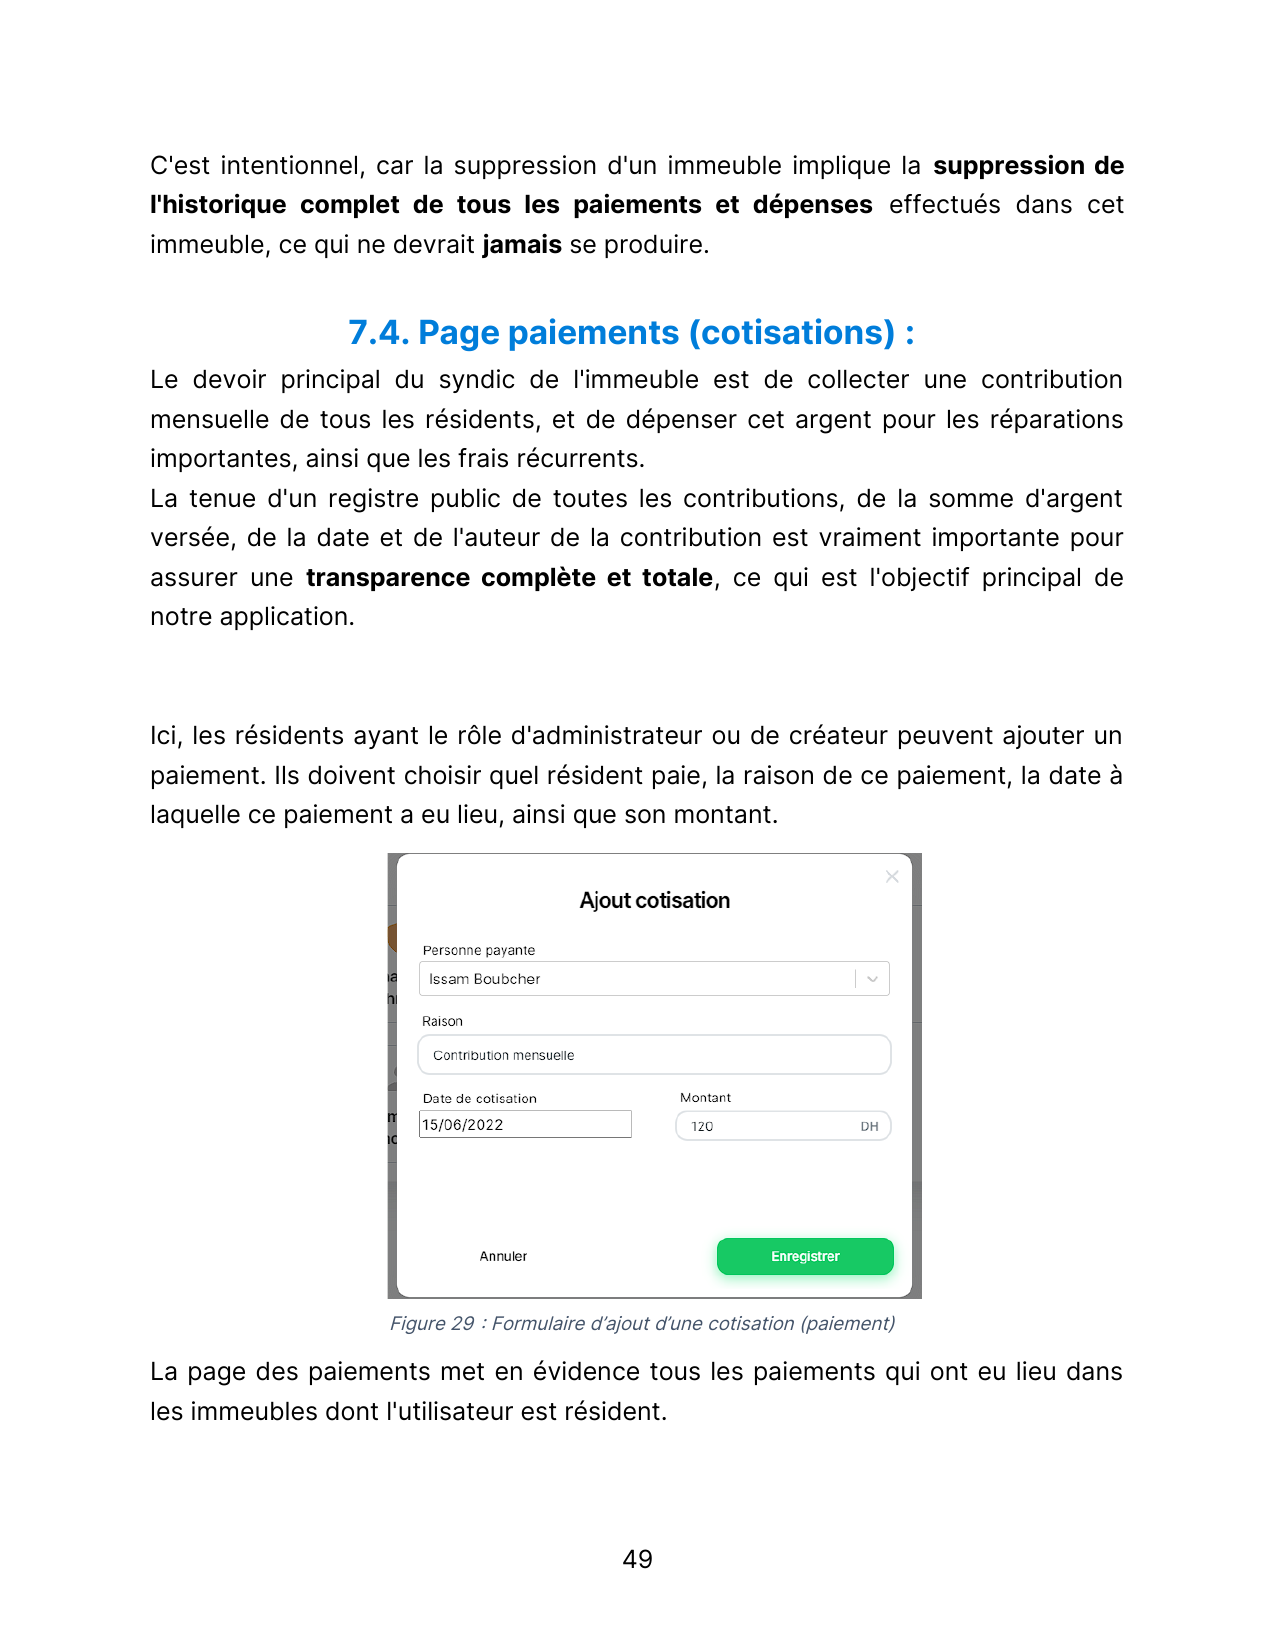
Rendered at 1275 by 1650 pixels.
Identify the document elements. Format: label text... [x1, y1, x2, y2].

text La tenue d'un registre public de toutes les contributions, de la somme d'argent versée, de la date et de l'auteur de la contribution est vraiment importante pour assurer une transparence complète et totale, ce qui est l'objectif principal de notre application. [150, 483, 1125, 631]
text Ici, les résidents ayant le rôle d'administrateur ou de créateur peuvent ajouter un paiement. Ils doivent choisir quel résident paie, la raison de ce paiement, la date à laquelle ce paiement a eu lieu, ainsi que son montant. [150, 721, 1125, 829]
text La page des paiements met en évidence tous les paiements qui ont eu lieu dans les immeubles dont l'utilisateur est résident. [150, 1356, 1125, 1426]
text Le devoir principal du syndic de l'immeuble est de collecter une contribution mensuelle de tous les résidents, et de dépenser cet argent pour les réparations importantes, ainsi que les frais récurrents. [150, 364, 1125, 473]
subtitle 7.4. Page paiements (cotisations) : [274, 312, 1125, 352]
picture [387, 853, 922, 1299]
text C'est intentionnel, car la suppression d'un immeuble implique la suppression de l'historique complet de tous les paiements et dépenses effectués dans cet immeuble, ce qui ne devrait jamais se produire. [150, 150, 1125, 259]
